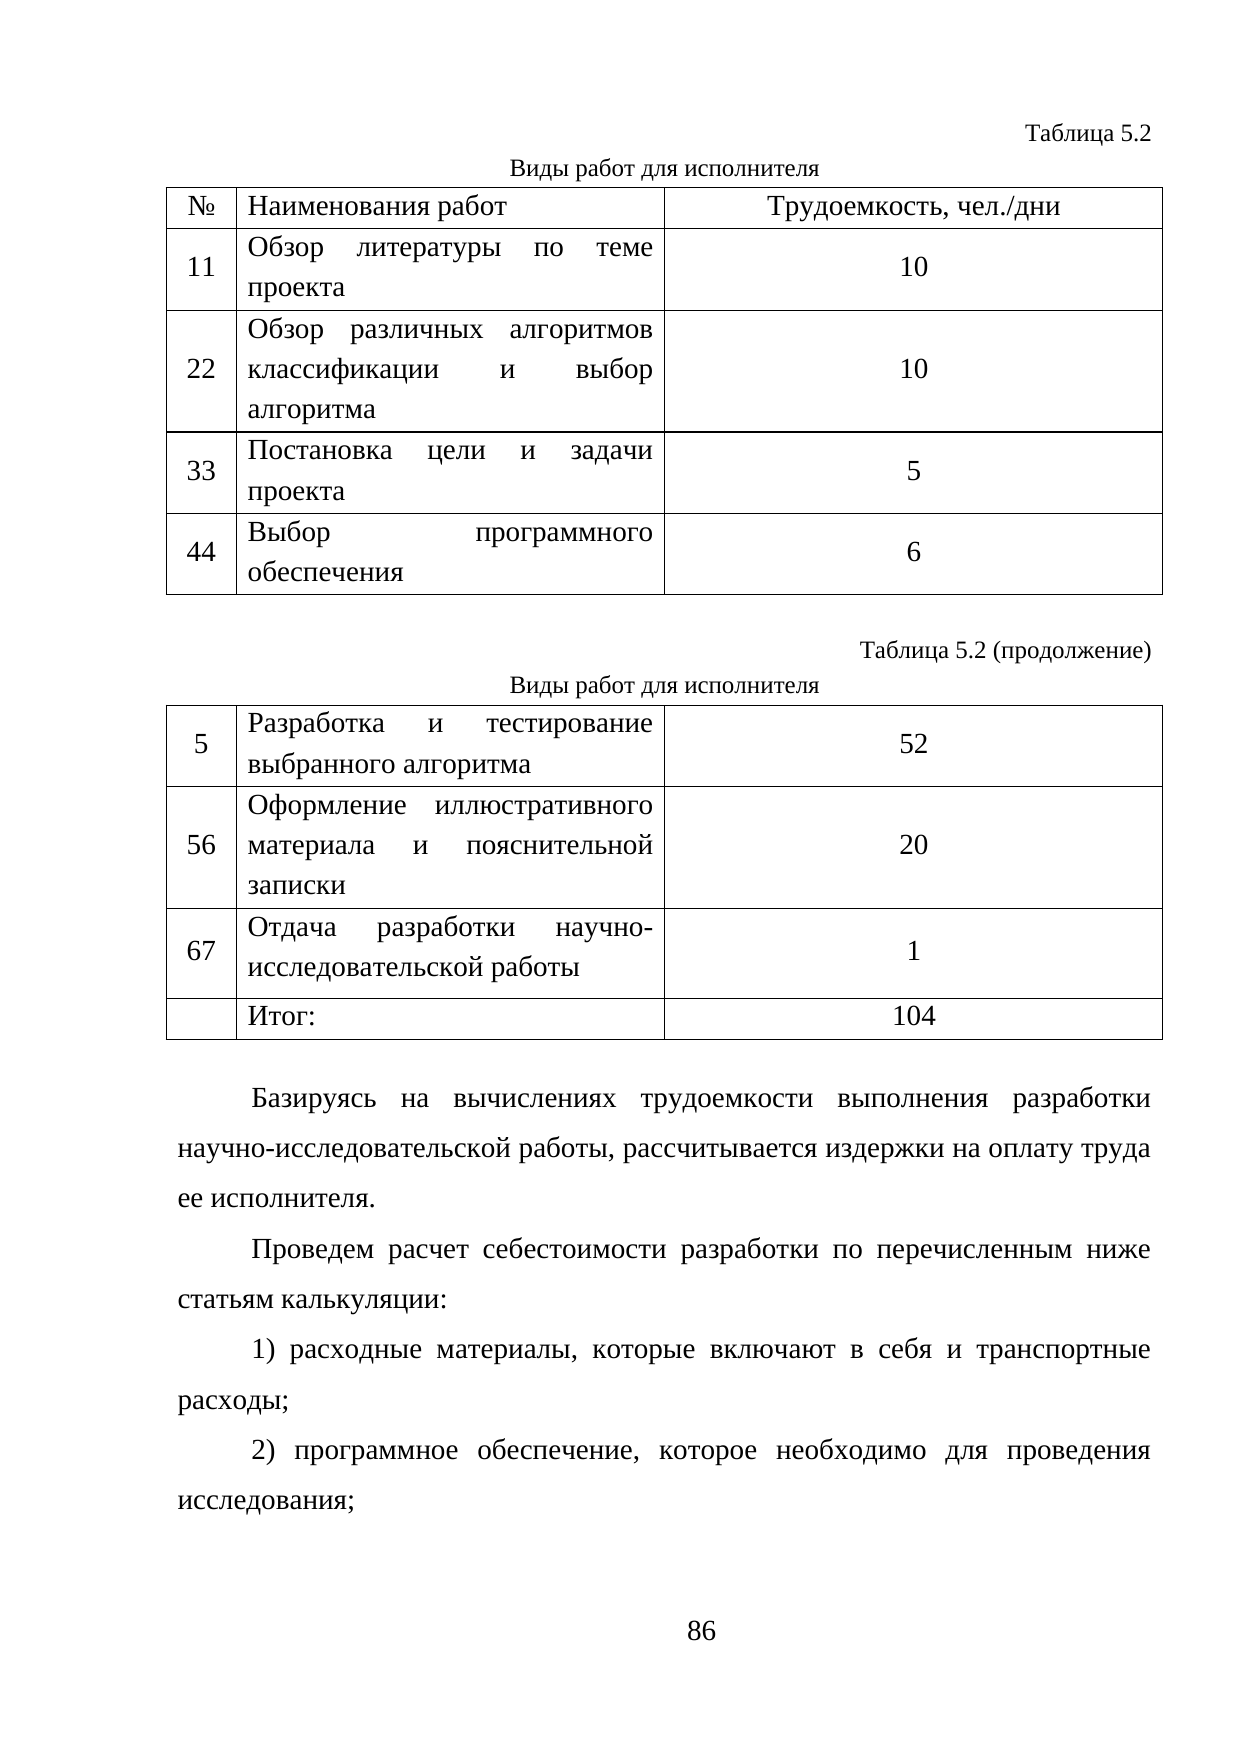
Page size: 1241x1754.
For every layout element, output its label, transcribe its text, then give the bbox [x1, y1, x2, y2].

table_header 5 [167, 706, 236, 786]
text Проведем расчет себестоимости разработки по перечисленным ниже статьям калькуляции: [177, 1231, 1152, 1315]
text Базируясь на вычислениях трудоемкости выполнения разработки научно-исследовательской работы, рассчитывается издержки на оплату труда ее исполнителя. [177, 1080, 1152, 1214]
table_cell 67 [167, 909, 236, 997]
table_cell Постановка цели и задачи проекта [237, 433, 664, 513]
table_cell [167, 999, 236, 1039]
table_cell 10 [665, 311, 1162, 431]
text Таблица 5.2 (продолжение) [177, 636, 1152, 664]
table_cell 44 [167, 514, 236, 594]
table_header Трудоемкость, чел./дни [665, 188, 1162, 228]
table_cell Отдача разработки научно-исследовательской работы [237, 909, 664, 997]
table_cell 33 [167, 433, 236, 513]
text Виды работ для исполнителя [177, 670, 1152, 699]
table_cell Итог: [237, 999, 664, 1039]
table_cell 1 [665, 909, 1162, 997]
table_header Разработка и тестирование выбранного алгоритма [237, 706, 664, 786]
text 2) программное обеспечение, которое необходимо для проведения исследования; [177, 1432, 1152, 1516]
table_cell 10 [665, 229, 1162, 310]
table_header Наименования работ [237, 188, 664, 228]
table_cell 56 [167, 787, 236, 908]
table_cell Обзор литературы по теме проекта [237, 229, 664, 310]
table_cell Обзор различных алгоритмов классификации и выбор алгоритма [237, 311, 664, 431]
text 1) расходные материалы, которые включают в себя и транспортные расходы; [177, 1332, 1152, 1415]
table_cell Оформление иллюстративного материала и пояснительной записки [237, 787, 664, 908]
table_header 52 [665, 706, 1162, 786]
table_cell 104 [665, 999, 1162, 1039]
text Виды работ для исполнителя [177, 153, 1152, 181]
table_cell 20 [665, 787, 1162, 908]
table_header № [167, 188, 236, 228]
table_cell 5 [665, 433, 1162, 513]
text Таблица 5.2 [177, 118, 1152, 147]
table_cell 11 [167, 229, 236, 310]
table_cell 6 [665, 514, 1162, 594]
table_cell Выбор программного обеспечения [237, 514, 664, 594]
table_cell 22 [167, 311, 236, 431]
